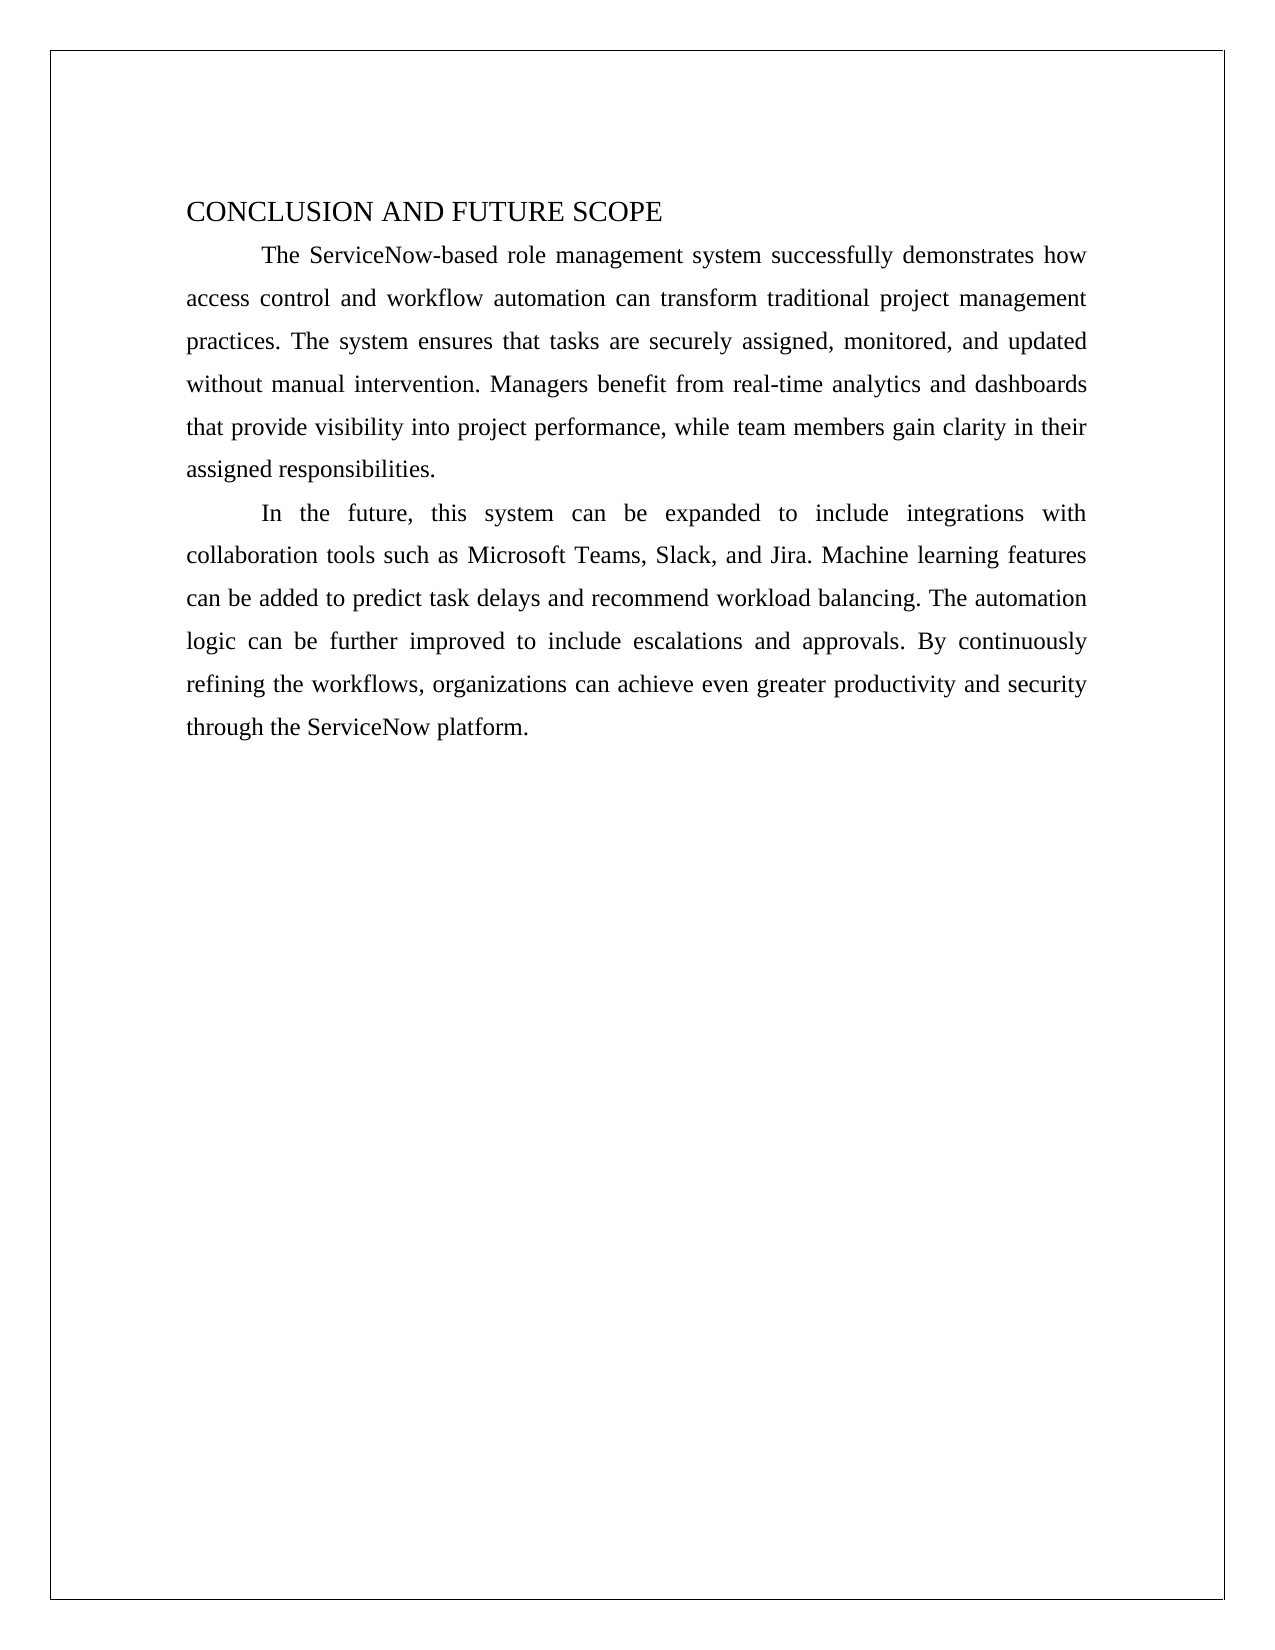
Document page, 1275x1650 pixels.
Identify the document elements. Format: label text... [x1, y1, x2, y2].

subtitle CONCLUSION AND FUTURE SCOPE [186, 194, 1087, 228]
text In the future, this system can be expanded to include integrations with collaboration tools such as Microsoft Teams, Slack, and Jira. Machine learning features can be added to predict task delays and recommend workload balancing. The automation logic can be further improved to include escalations and approvals. By continuously refining the workflows, organizations can achieve even greater productivity and security through the ServiceNow platform. [186, 498, 1088, 741]
text The ServiceNow-based role management system successfully demonstrates how access control and workflow automation can transform traditional project management practices. The system ensures that tasks are securely assigned, monitored, and updated without manual intervention. Managers benefit from real-time analytics and dashboards that provide visibility into project performance, while team members gain clarity in their assigned responsibilities. [186, 241, 1088, 483]
